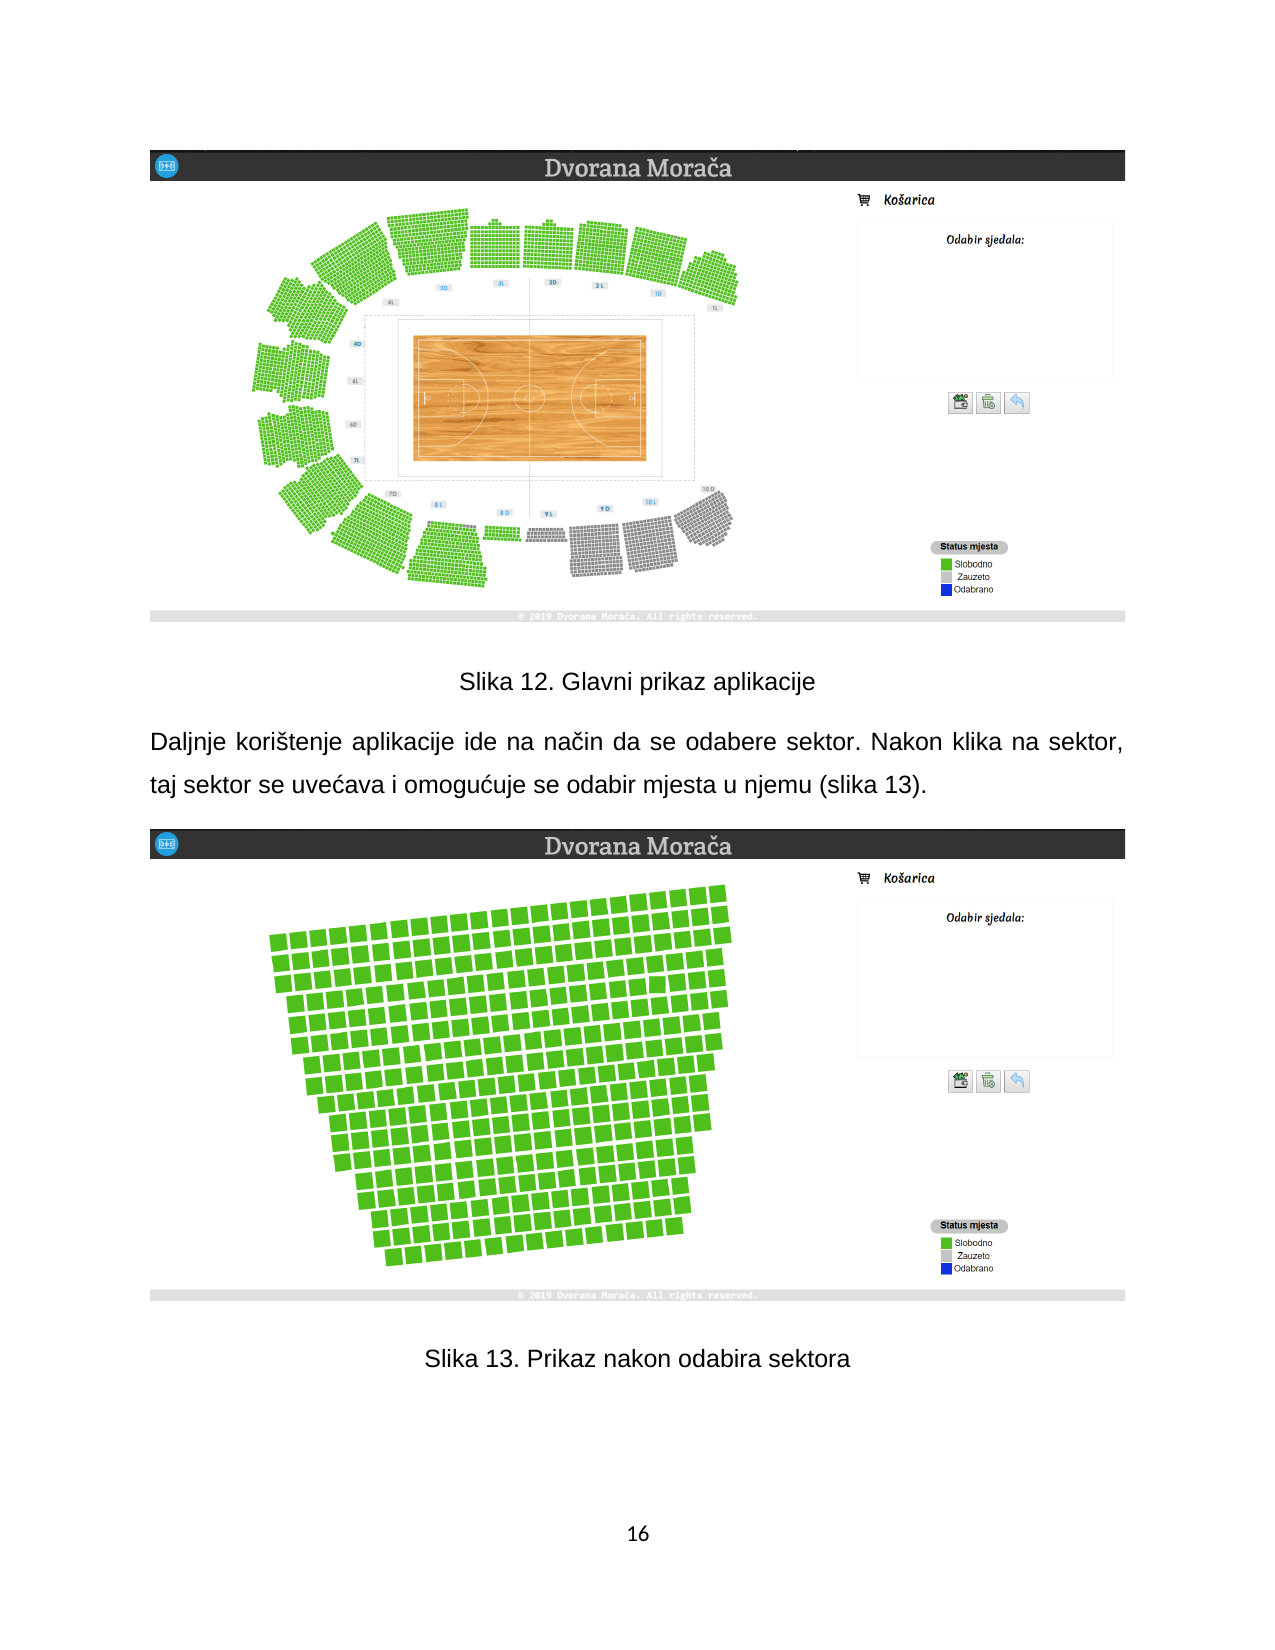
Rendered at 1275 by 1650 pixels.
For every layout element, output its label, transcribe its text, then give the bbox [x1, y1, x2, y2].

text Daljnje korištenje aplikacije ide na način da se odabere sektor. Nakon klika na sektor, taj sektor se uvećava i omogućuje se odabir mjesta u njemu (slika 13). [150, 727, 1125, 798]
text Slika 12. Glavni prikaz aplikacije [150, 667, 1125, 696]
picture [150, 829, 1125, 1314]
picture [150, 150, 1125, 637]
text Slika 13. Prikaz nakon odabira sektora [150, 1344, 1125, 1373]
